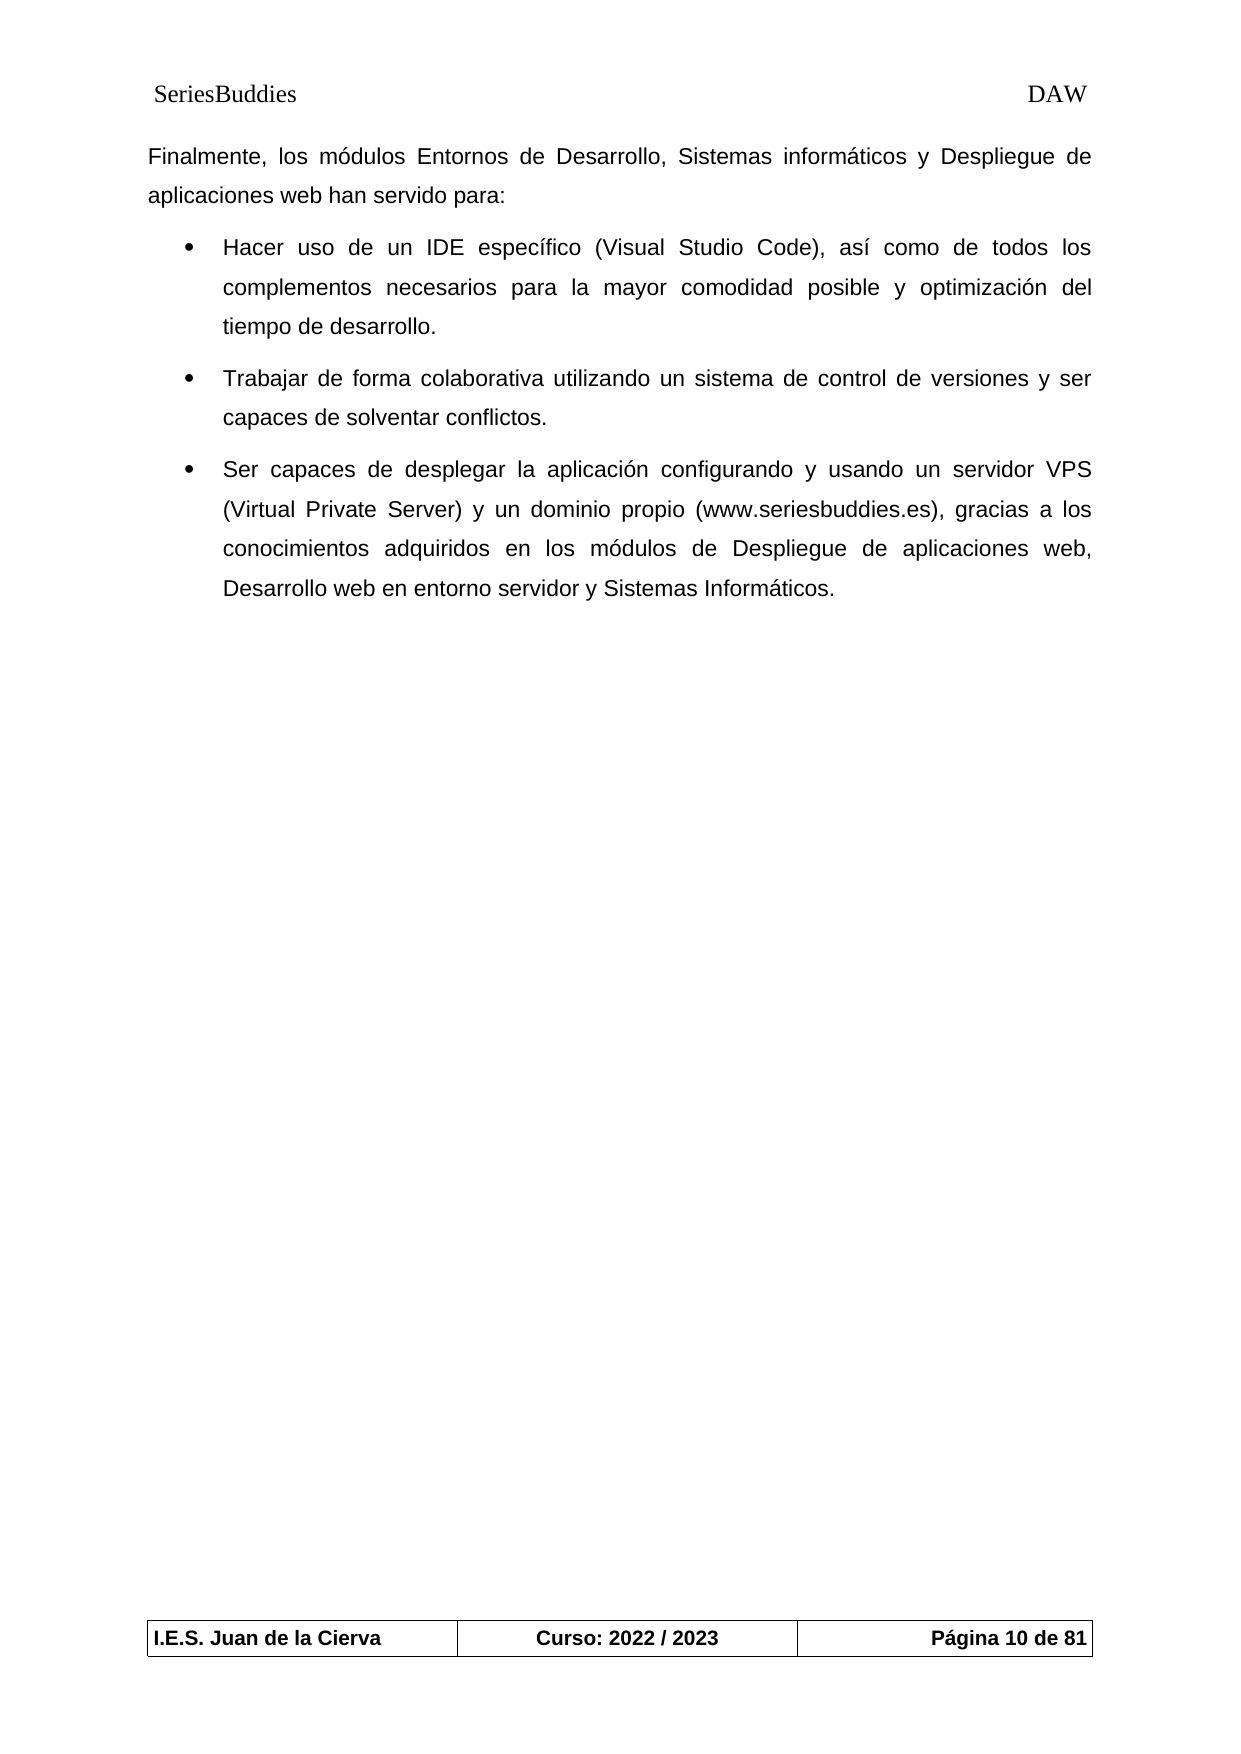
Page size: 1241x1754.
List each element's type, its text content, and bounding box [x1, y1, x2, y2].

list Hacer uso de un IDE específico (Visual Studio Code), así como de todos los complementos necesarios para la mayor comodidad posible y optimización del tiempo de desarrollo. [185, 234, 1093, 339]
list Trabajar de forma colaborativa utilizando un sistema de control de versiones y ser capaces de solventar conflictos. [185, 365, 1093, 431]
list Ser capaces de desplegar la aplicación configurando y usando un servidor VPS (Virtual Private Server) y un dominio propio (www.seriesbuddies.es), gracias a los conocimientos adquiridos en los módulos de Despliegue de aplicaciones web, Desarrollo web en entorno servidor y Sistemas Informáticos. [185, 456, 1093, 601]
text Finalmente, los módulos Entornos de Desarrollo, Sistemas informáticos y Despliegue de aplicaciones web han servido para: [148, 143, 1093, 208]
